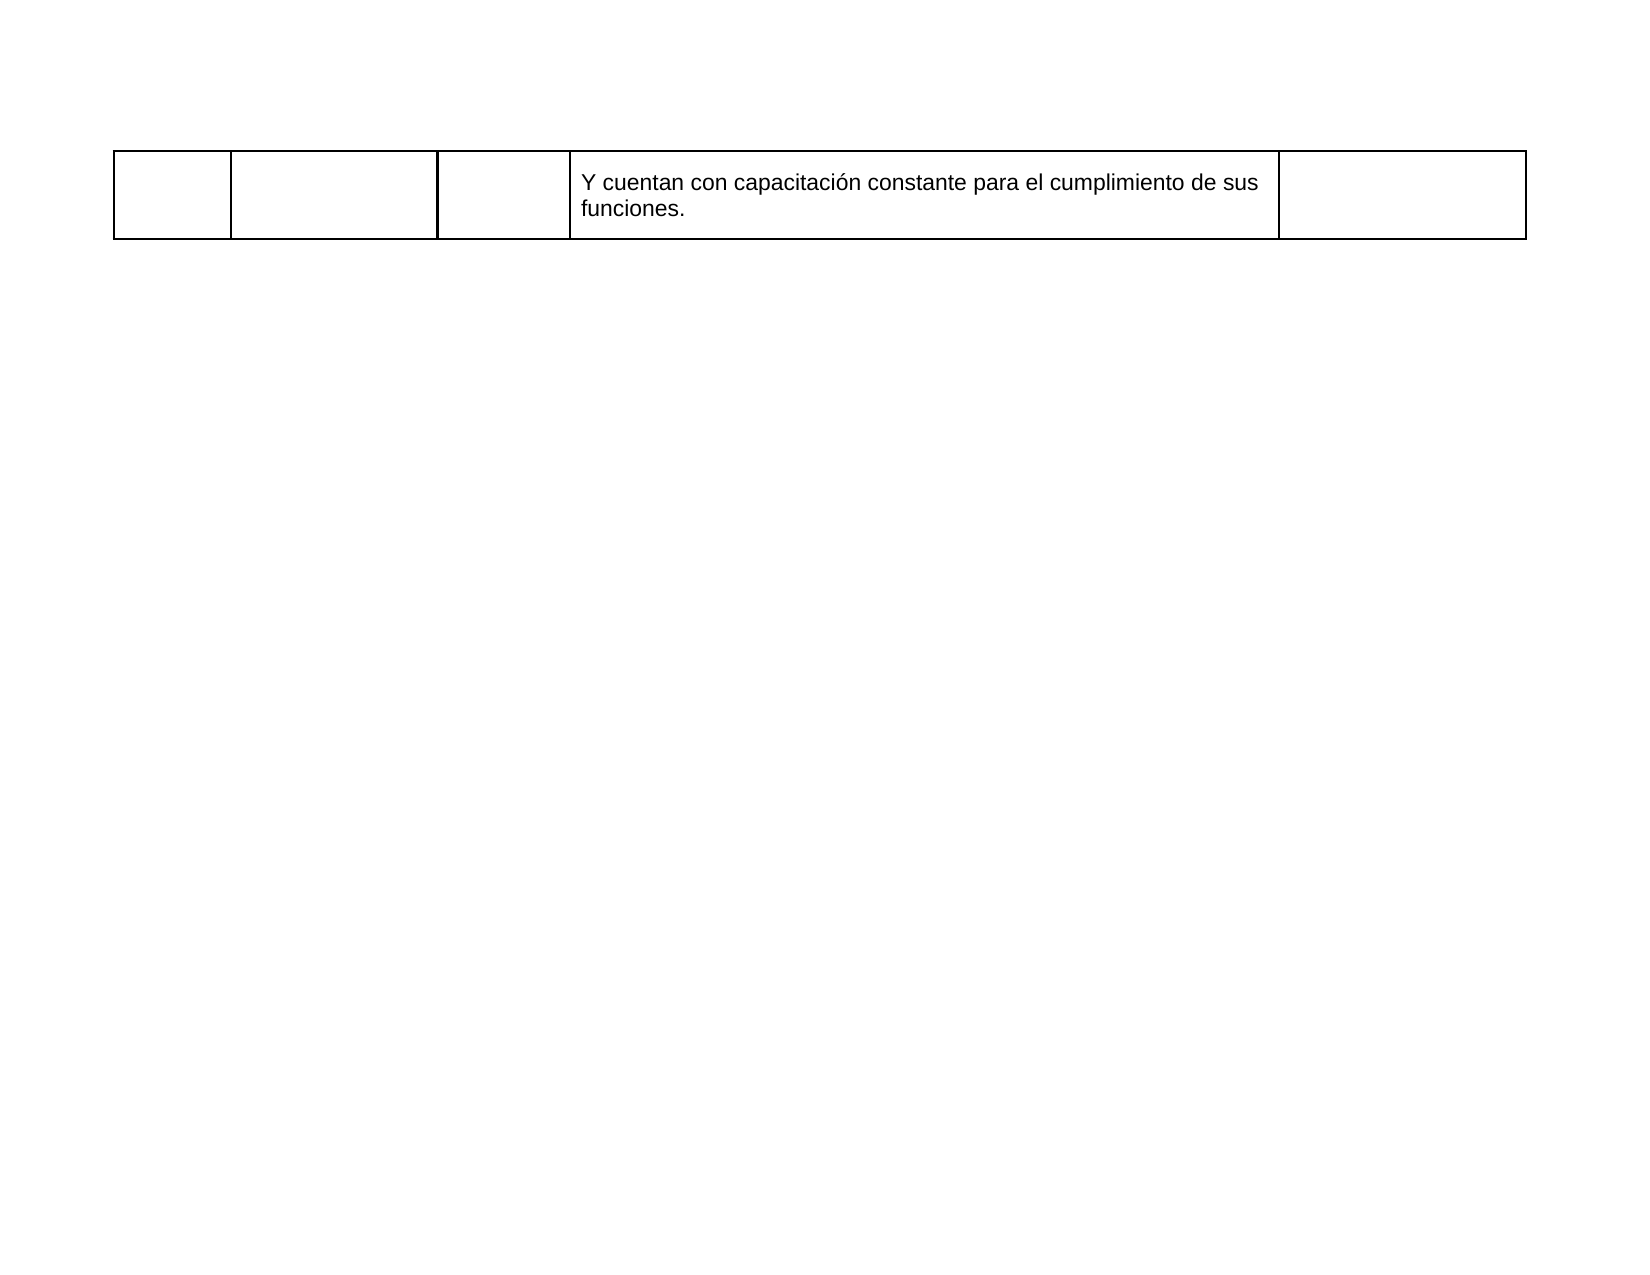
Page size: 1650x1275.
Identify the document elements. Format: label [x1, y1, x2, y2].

table_cell [571, 152, 1278, 238]
table_cell [439, 152, 569, 238]
table_cell [232, 152, 436, 238]
table_cell [115, 152, 230, 238]
table_cell [1280, 152, 1525, 238]
